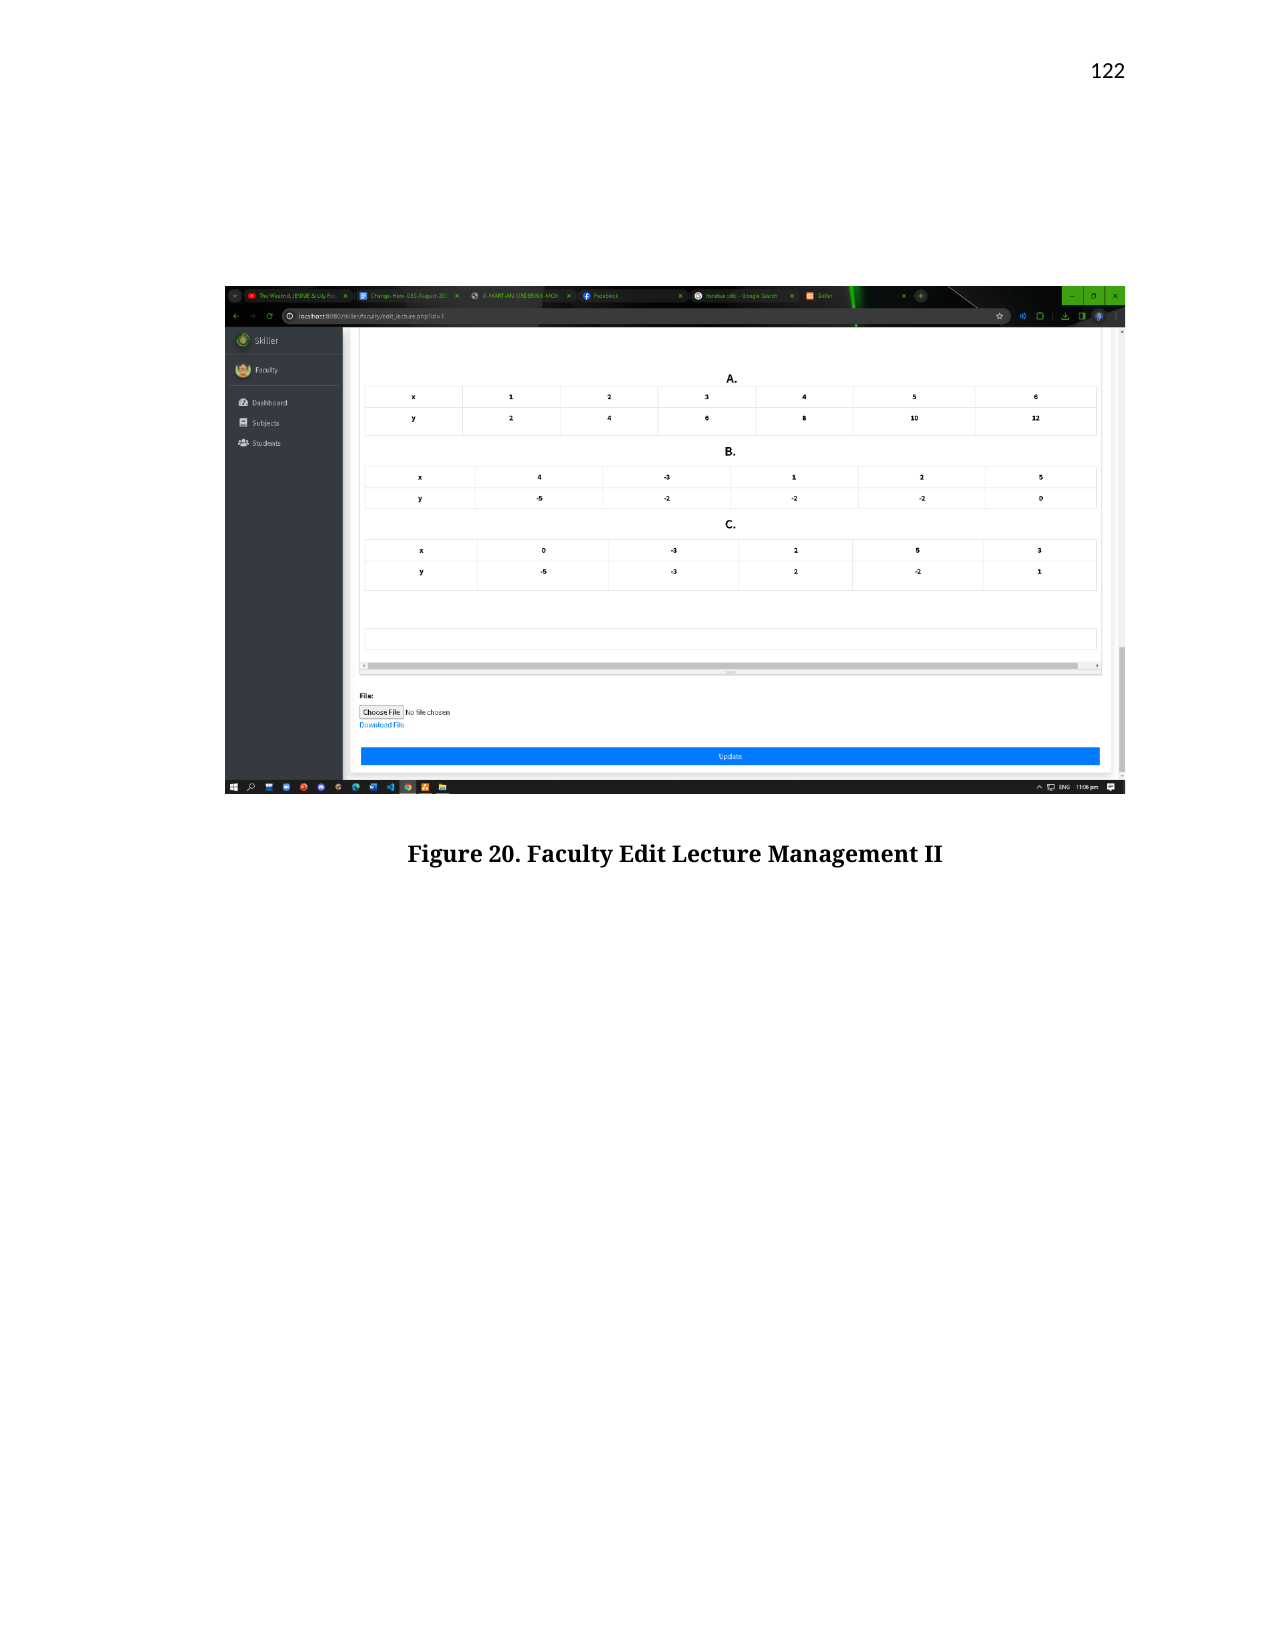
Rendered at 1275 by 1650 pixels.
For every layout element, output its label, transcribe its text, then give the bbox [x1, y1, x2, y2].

picture [225, 286, 1125, 794]
text Figure 20. Faculty Edit Lecture Management II [225, 838, 1125, 869]
